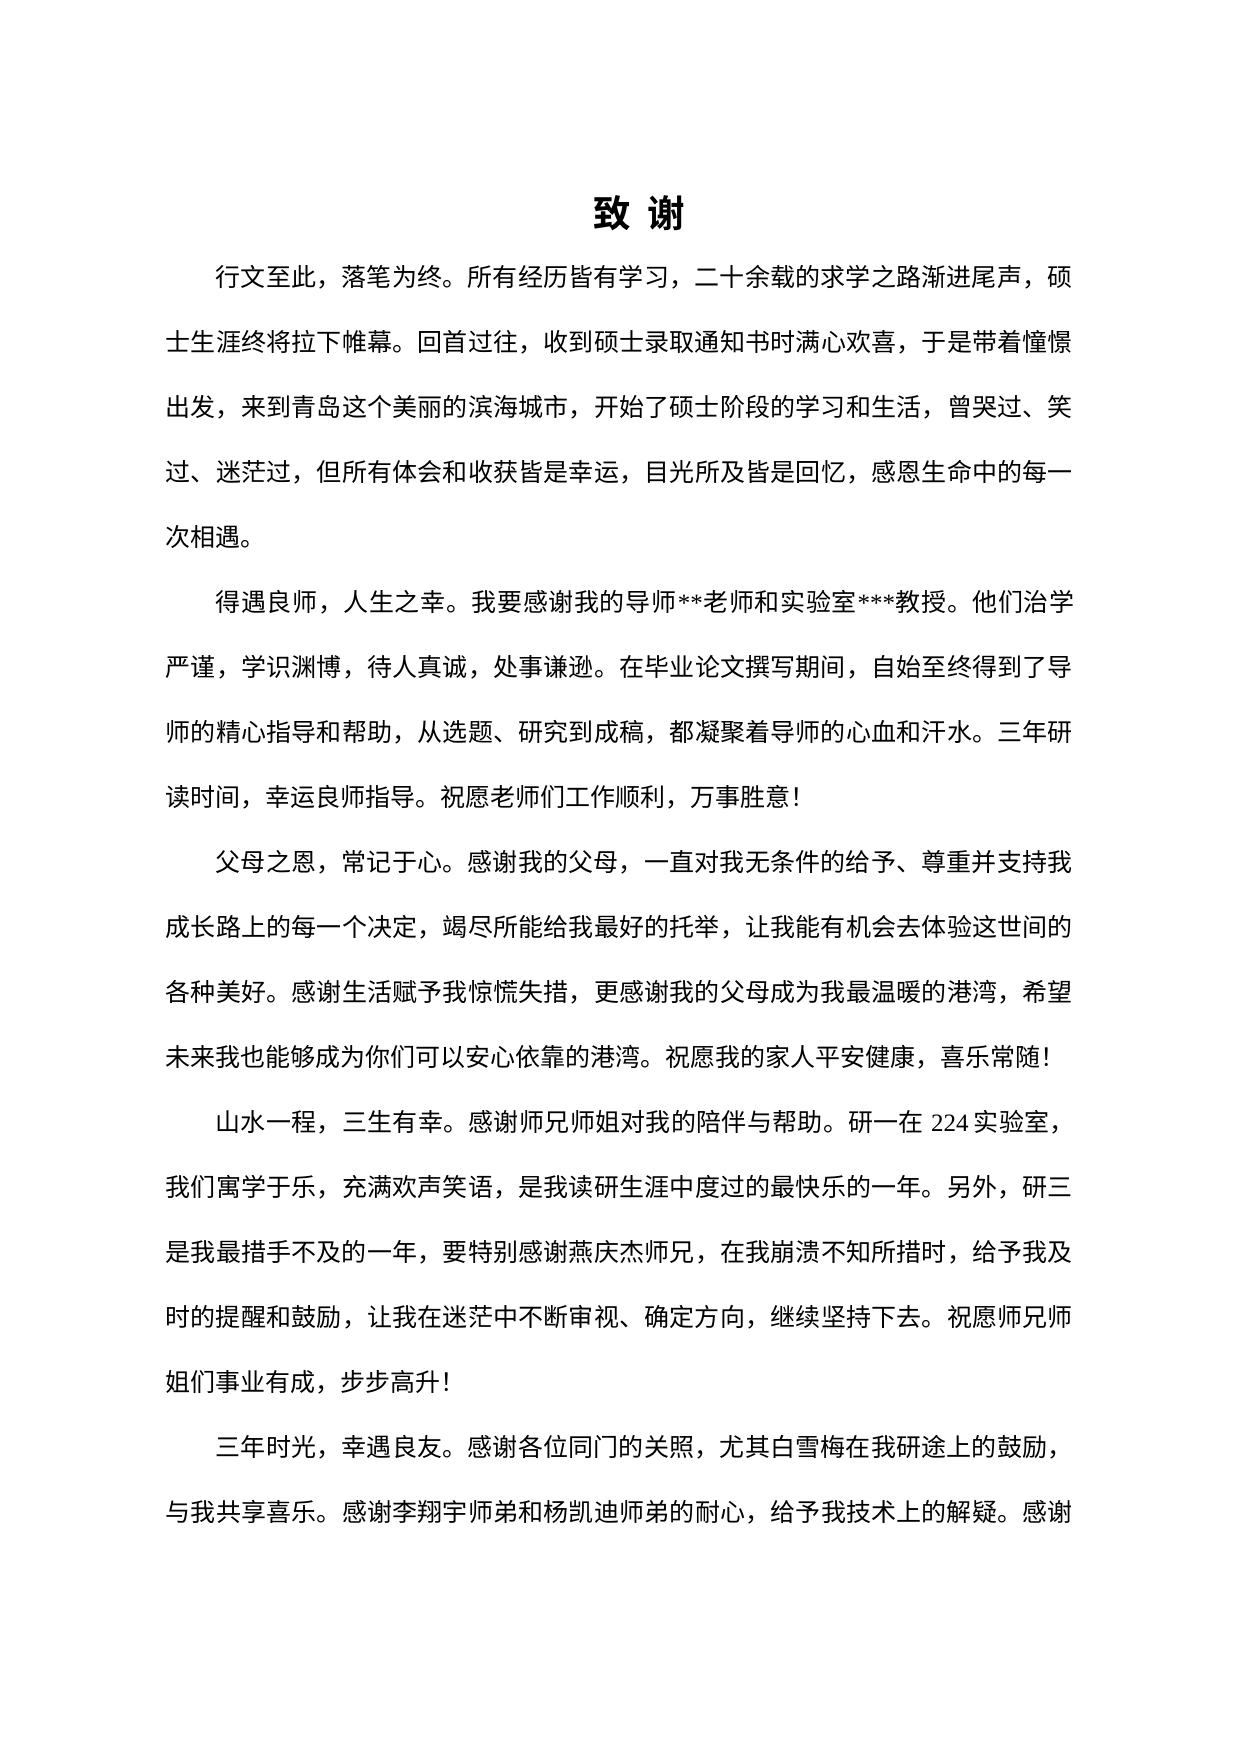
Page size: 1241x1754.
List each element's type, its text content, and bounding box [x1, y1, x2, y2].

text 父母之恩，常记于心。感谢我的父母，一直对我无条件的给予、尊重并支持我成长路上的每一个决定，竭尽所能给我最好的托举，让我能有机会去体验这世间的各种美好。感谢生活赋予我惊慌失措，更感谢我的父母成为我最温暖的港湾，希望未来我也能够成为你们可以安心依靠的港湾。祝愿我的家人平安健康，喜乐常随！ [165, 828, 1075, 1088]
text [165, 1413, 1075, 1543]
text 行文至此，落笔为终。所有经历皆有学习，二十余载的求学之路渐进尾声，硕士生涯终将拉下帷幕。回首过往，收到硕士录取通知书时满心欢喜，于是带着憧憬出发，来到青岛这个美丽的滨海城市，开始了硕士阶段的学习和生活，曾哭过、笑过、迷茫过，但所有体会和收获皆是幸运，目光所及皆是回忆，感恩生命中的每一次相遇。 [165, 243, 1075, 568]
text 山水一程，三生有幸。感谢师兄师姐对我的陪伴与帮助。研一在224实验室，我们寓学于乐，充满欢声笑语，是我读研生涯中度过的最快乐的一年。另外，研三是我最措手不及的一年，要特别感谢燕庆杰师兄，在我崩溃不知所措时，给予我及时的提醒和鼓励，让我在迷茫中不断审视、确定方向，继续坚持下去。祝愿师兄师姐们事业有成，步步高升！ [165, 1088, 1075, 1413]
subtitle 致 谢 [165, 178, 1075, 243]
text 得遇良师，人生之幸。我要感谢我的导师**老师和实验室***教授。他们治学严谨，学识渊博，待人真诚，处事谦逊。在毕业论文撰写期间，自始至终得到了导师的精心指导和帮助，从选题、研究到成稿，都凝聚着导师的心血和汗水。三年研读时间，幸运良师指导。祝愿老师们工作顺利，万事胜意！ [165, 568, 1075, 828]
